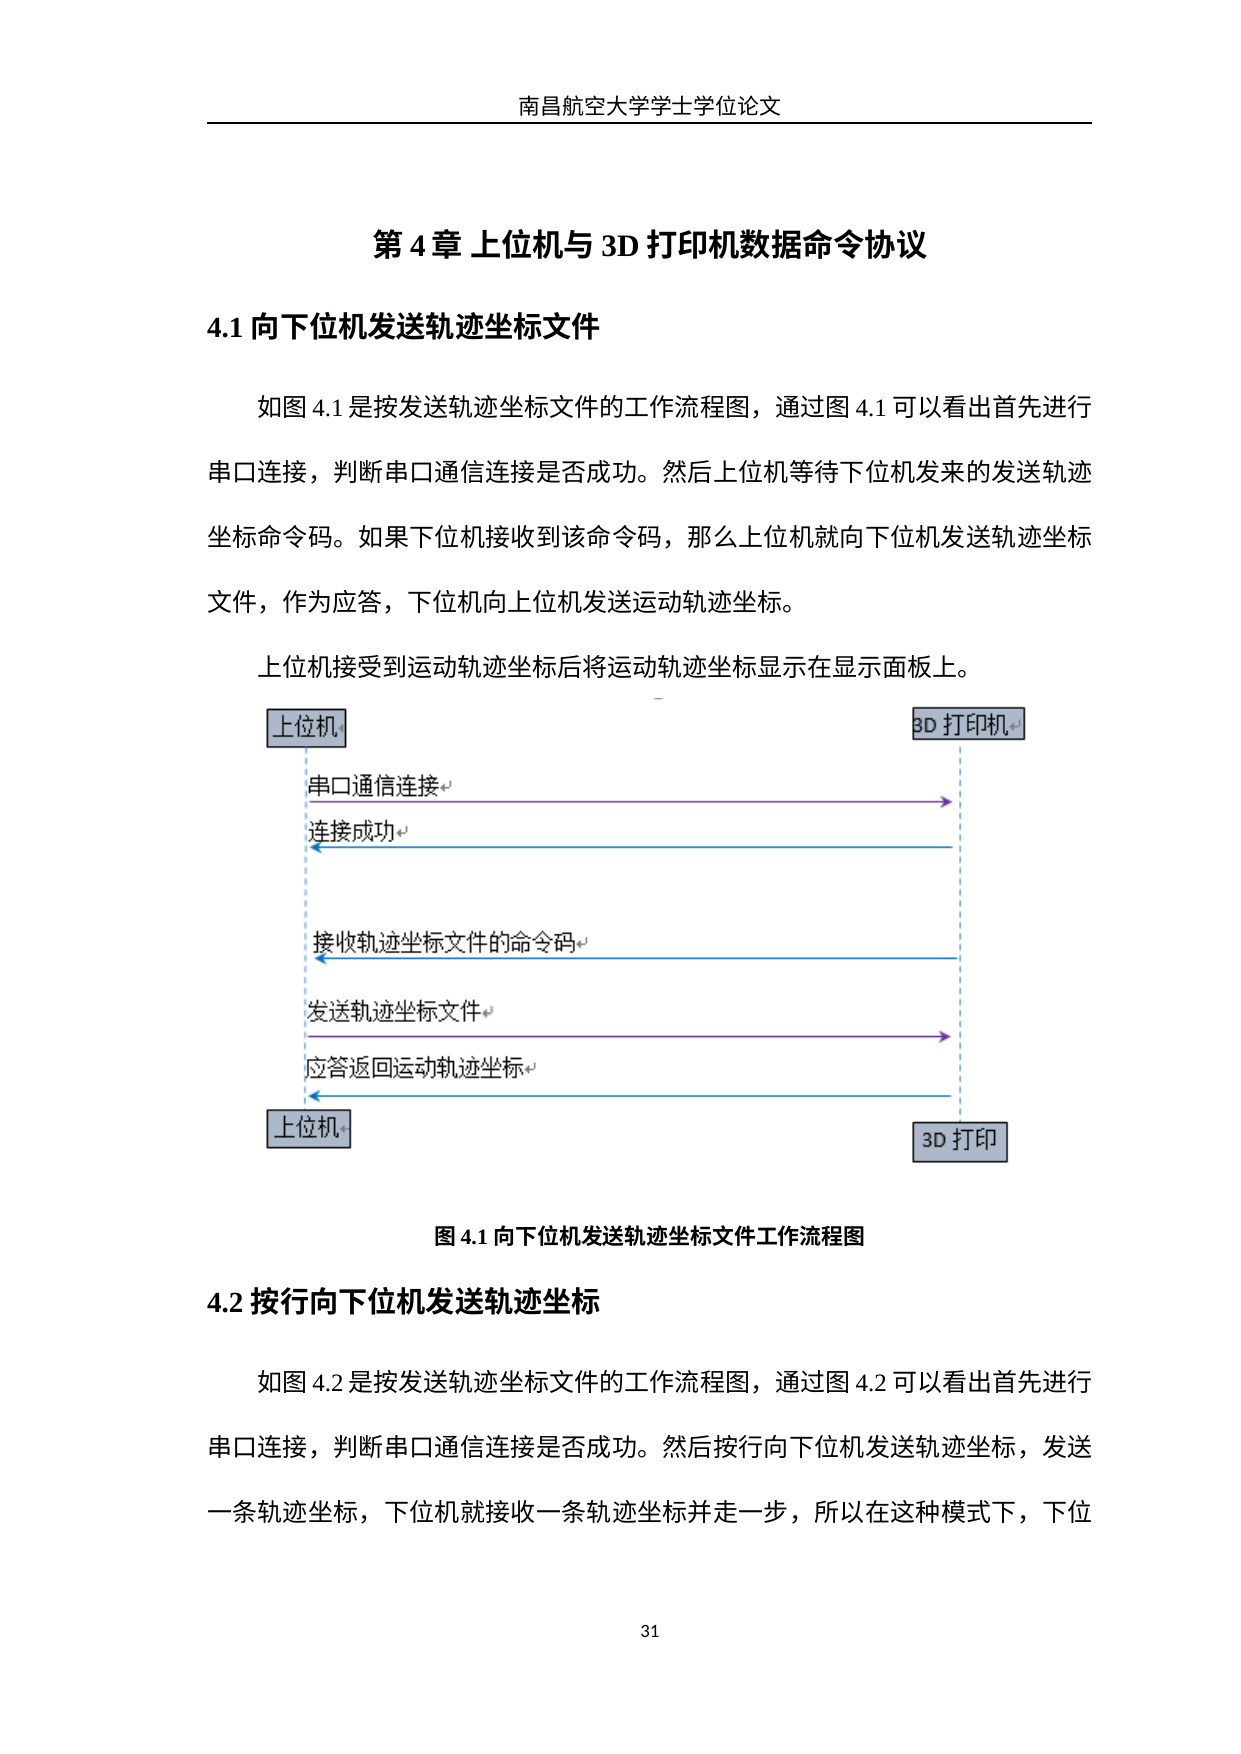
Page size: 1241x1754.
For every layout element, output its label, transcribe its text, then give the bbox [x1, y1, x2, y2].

text 如图4.1是按发送轨迹坐标文件的工作流程图，通过图4.1可以看出首先进行串口连接，判断串口通信连接是否成功。然后上位机等待下位机发来的发送轨迹坐标命令码。如果下位机接收到该命令码，那么上位机就向下位机发送轨迹坐标文件，作为应答，下位机向上位机发送运动轨迹坐标。 [207, 373, 1092, 633]
subtitle 4.1 向下位机发送轨迹坐标文件 [207, 292, 1092, 357]
subtitle 4.2 按行向下位机发送轨迹坐标 [207, 1267, 1092, 1332]
subtitle 第4章 上位机与3D打印机数据命令协议 [207, 211, 1092, 276]
text 图4.1 向下位机发送轨迹坐标文件工作流程图 [207, 1218, 1092, 1251]
picture [234, 698, 1066, 1191]
text 上位机接受到运动轨迹坐标后将运动轨迹坐标显示在显示面板上。 [207, 633, 1092, 698]
